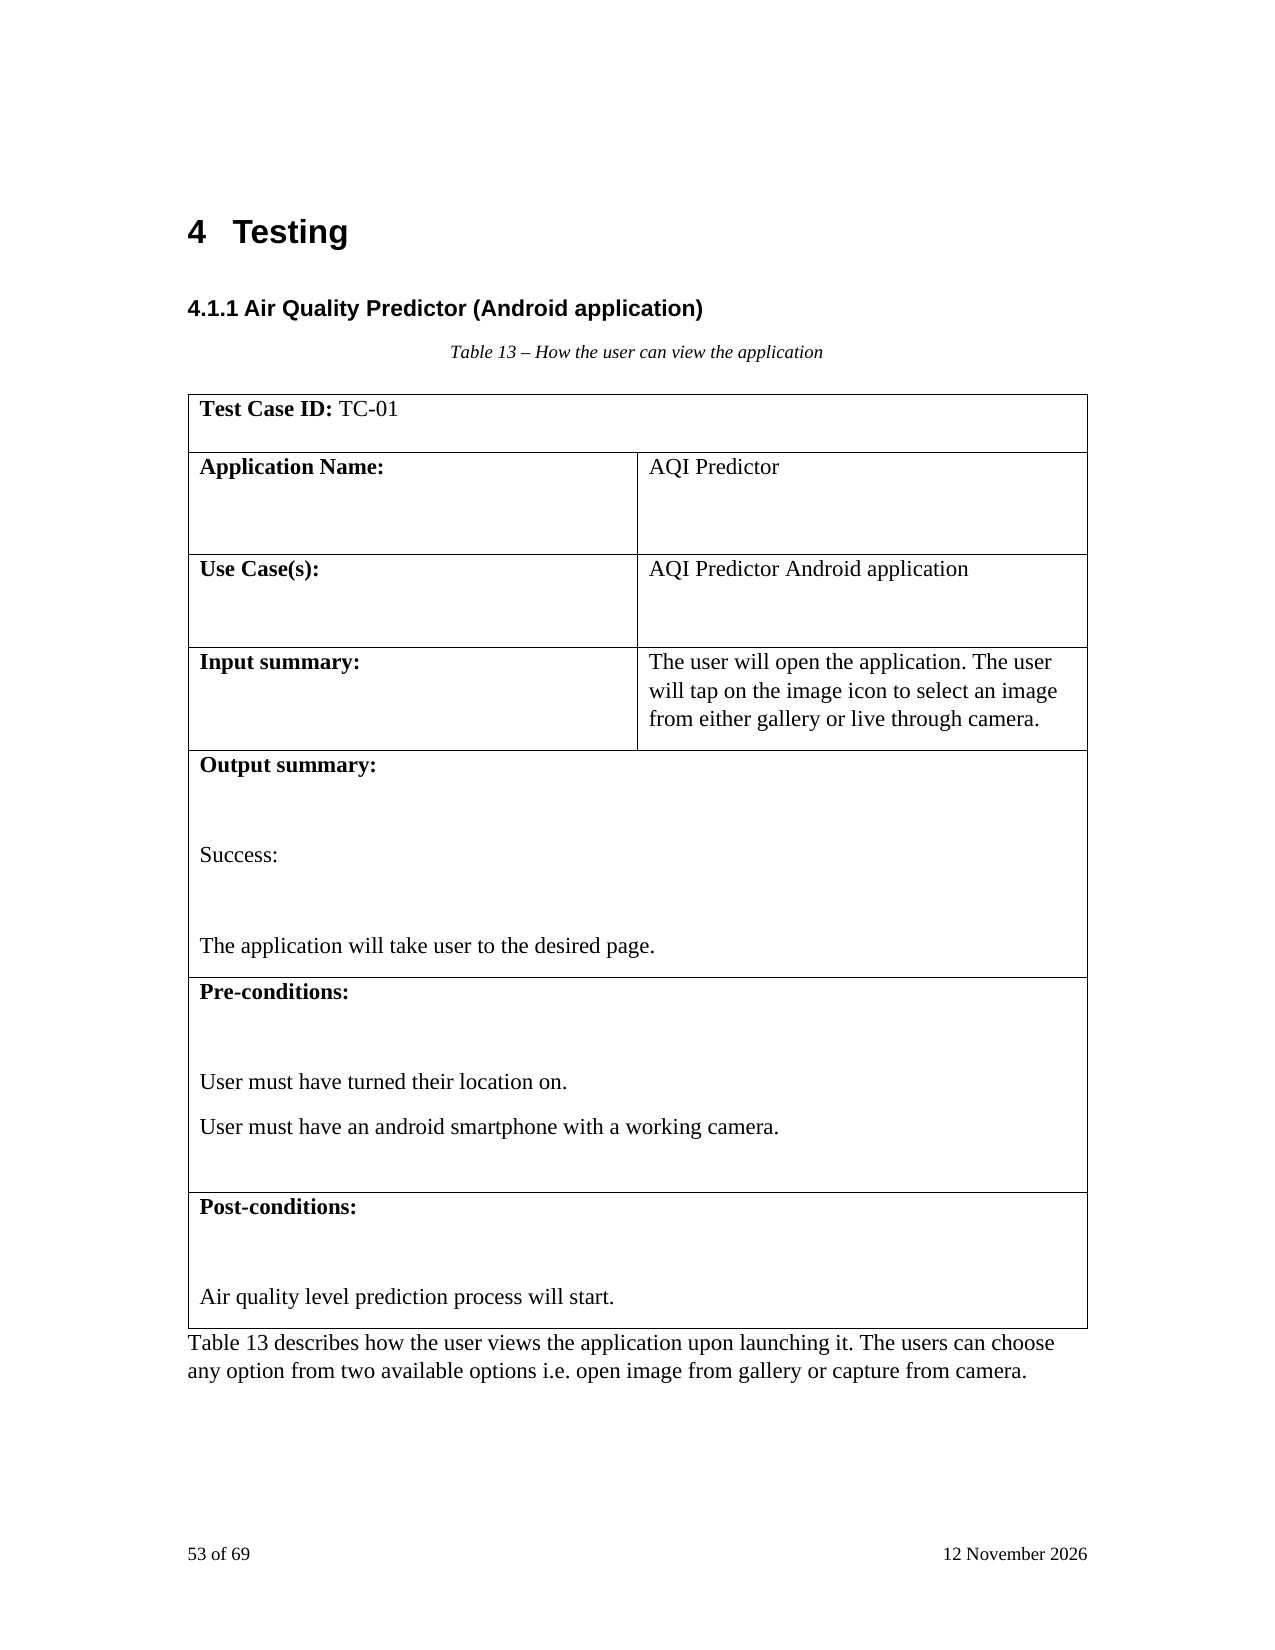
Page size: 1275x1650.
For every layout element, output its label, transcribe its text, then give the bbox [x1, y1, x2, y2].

table_cell AQI Predictor [638, 453, 1087, 554]
subtitle Testing [187, 212, 1087, 251]
text Table 13 describes how the user views the application upon launching it. The users can choose any option from two available options i.e. open image from gallery or capture from camera. [187, 1329, 1087, 1384]
table_cell AQI Predictor Android application [638, 555, 1087, 647]
table_cell The user will open the application. The user will tap on the image icon to select an image from either gallery or live through camera. [638, 648, 1087, 750]
table_cell Input summary: [189, 648, 637, 750]
table_cell Use Case(s): [189, 555, 637, 647]
table_cell Post-conditions: Air quality level prediction process will start. [189, 1193, 1087, 1328]
text Table 13 – How the user can view the application [187, 341, 1087, 362]
table_cell Application Name: [189, 453, 637, 554]
table_cell Pre-conditions: User must have turned their location on. User must have an android smartphone with a working camera. [189, 978, 1087, 1192]
subtitle Air Quality Predictor (Android application) [187, 295, 1087, 321]
table_header Test Case ID: TC-01 [189, 395, 1087, 452]
table_cell Output summary: Success: The application will take user to the desired page. [189, 751, 1087, 977]
